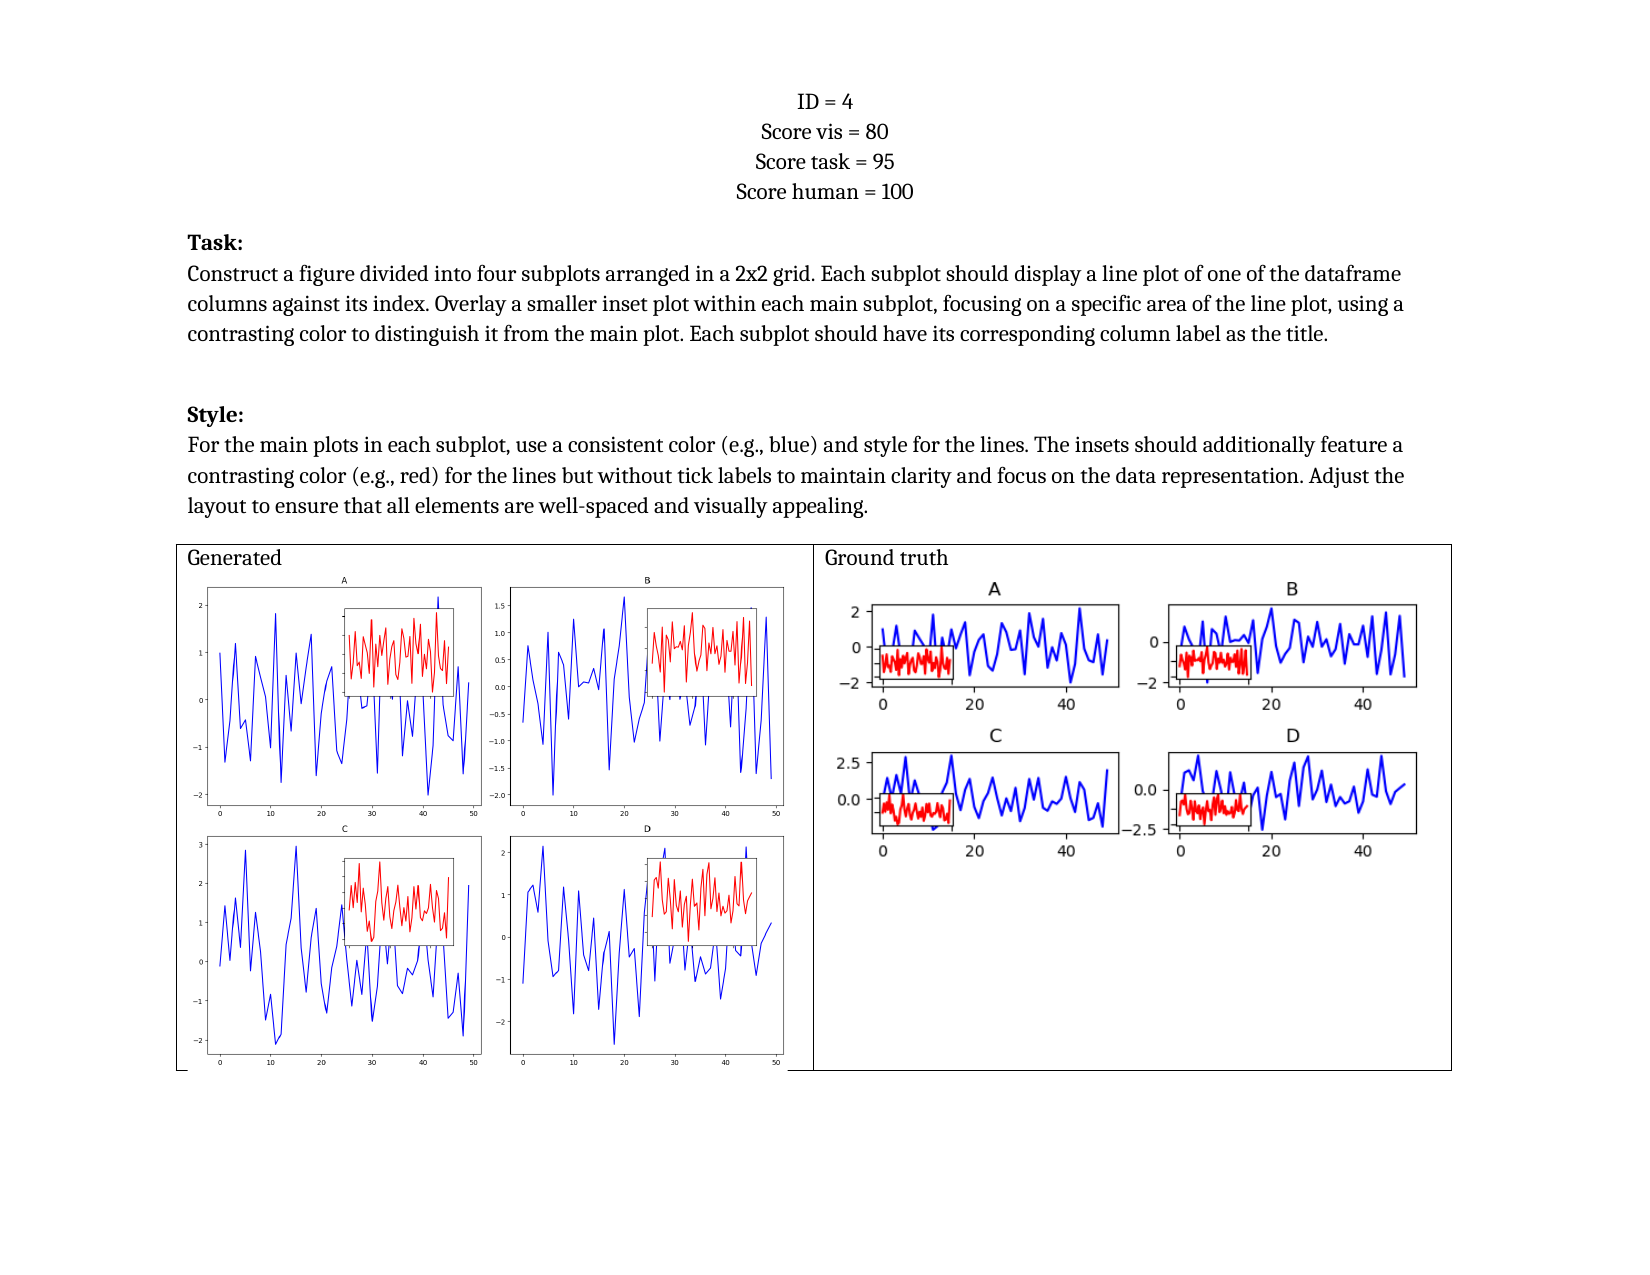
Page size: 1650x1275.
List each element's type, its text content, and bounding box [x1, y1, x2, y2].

text Task: Construct a figure divided into four subplots arranged in a 2x2 grid. Each subplot should display a line plot of one of the dataframe columns against its index. Overlay a smaller inset plot within each main subplot, focusing on a specific area of the line plot, using a contrasting color to distinguish it from the main plot. Each subplot should have its corresponding column label as the title. [187, 230, 1462, 377]
picture [825, 571, 1425, 871]
text ID = 4 Score vis = 80 Score task = 95 Score human = 100 [187, 88, 1462, 206]
table_header Ground truth [814, 545, 1451, 1070]
picture [187, 571, 788, 1071]
table_header Generated [177, 545, 813, 1070]
text Style: For the main plots in each subplot, use a consistent color (e.g., blue) and style for the lines. The insets should additionally feature a contrasting color (e.g., red) for the lines but without tick labels to maintain clarity and focus on the data representation. Adjust the layout to ensure that all elements are well-spaced and visually appealing. [187, 402, 1462, 519]
